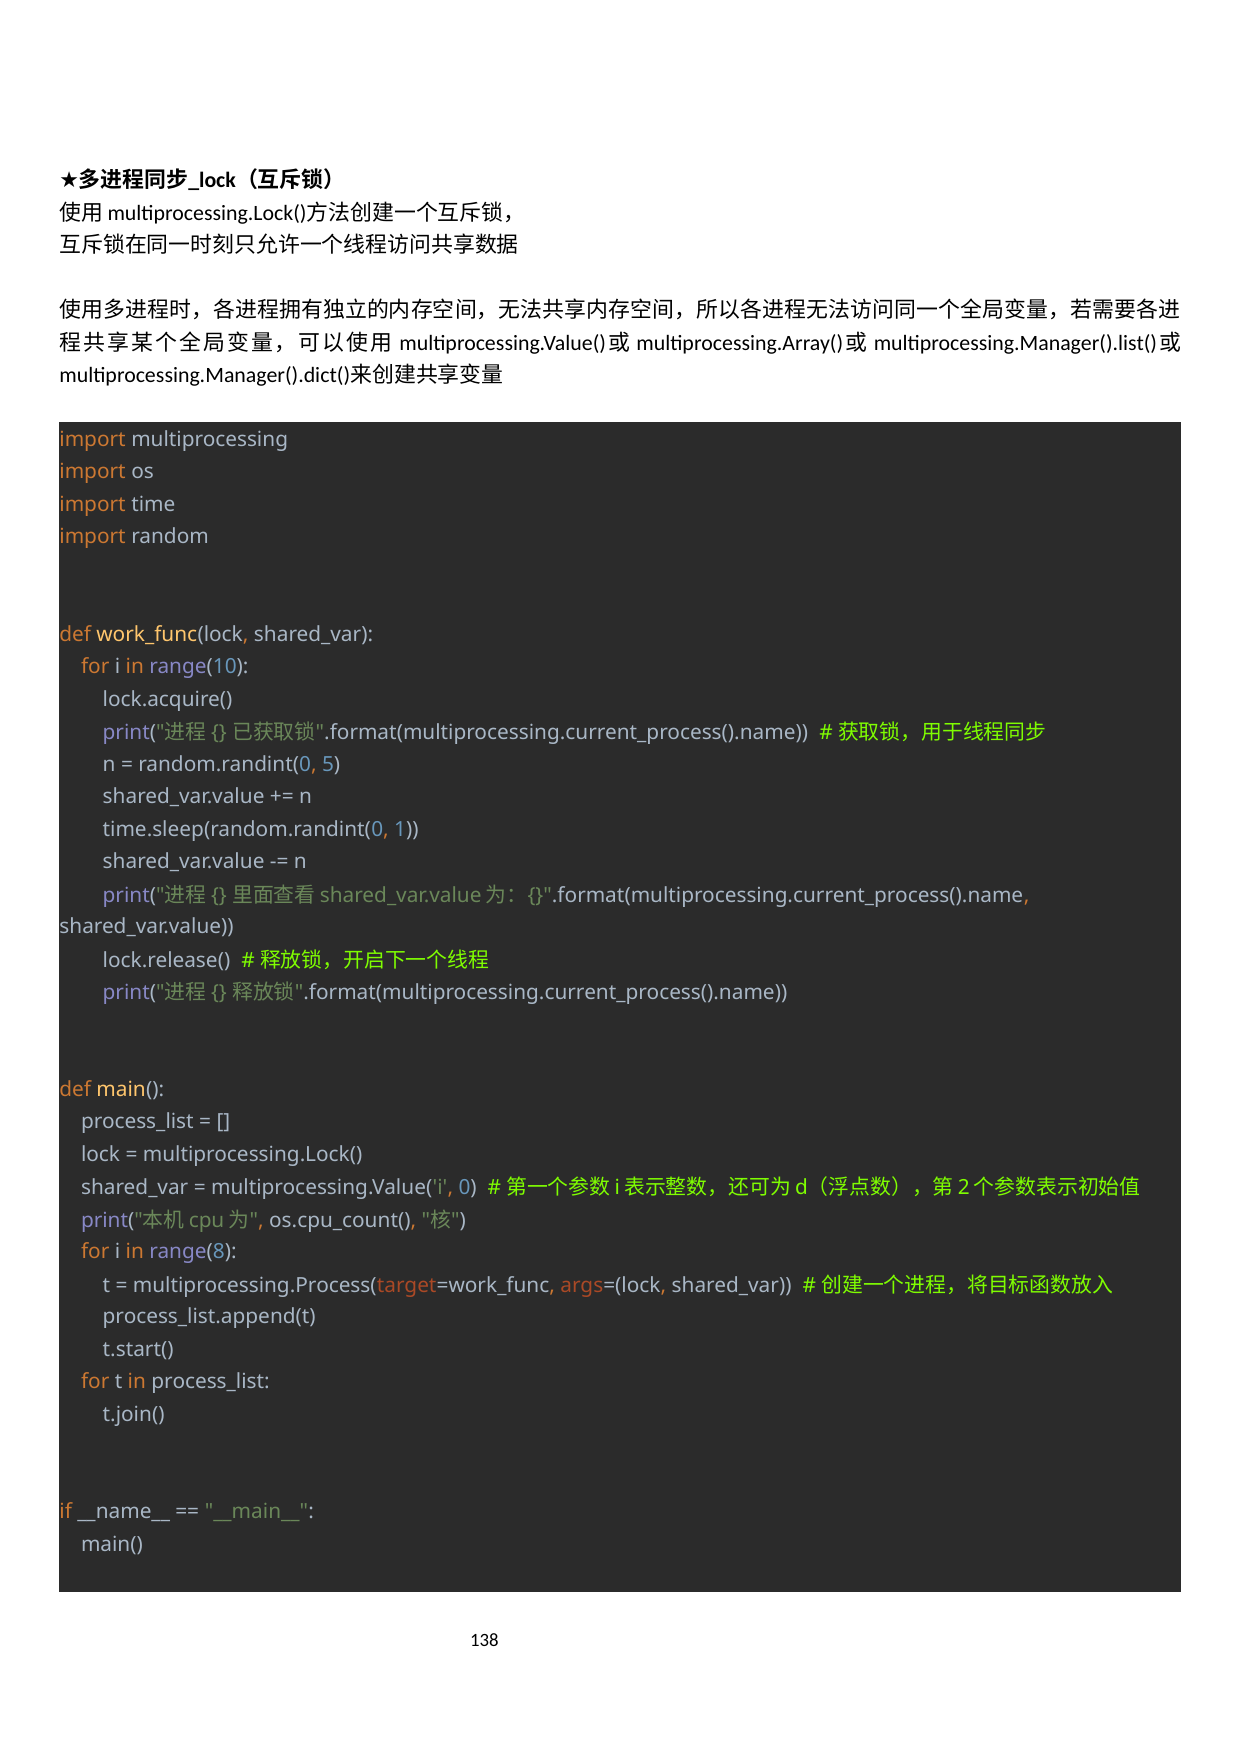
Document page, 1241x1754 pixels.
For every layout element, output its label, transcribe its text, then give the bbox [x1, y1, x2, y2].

text ★多进程同步_lock（互斥锁） [59, 162, 1181, 194]
text 使用multiprocessing.Lock()方法创建一个互斥锁， [59, 194, 1181, 227]
text 互斥锁在同一时刻只允许一个线程访问共享数据 [59, 227, 1181, 259]
text 使用多进程时，各进程拥有独立的内存空间，无法共享内存空间，所以各进程无法访问同一个全局变量，若需要各进程共享某个全局变量，可以使用multiprocessing.Value()或multiprocessing.Array()或multiprocessing.Manager().list()或multiprocessing.Manager().dict()来创建共享变量 [59, 292, 1181, 389]
text import multiprocessing import os import time import random def work_func(lock, shared_var): for i in range(10): lock.acquire() print("进程 {} 已获取锁".format(multiprocessing.current_process().name)) # 获取锁，用于线程同步 n = random.randint(0, 5) shared_var.value += n time.sleep(random.randint(0, 1)) shared_var.value -= n print("进程 {} 里面查看shared_var.value为：{}".format(multiprocessing.current_process().name, shared_var.value)) lock.release() # 释放锁，开启下一个线程 print("进程 {} 释放锁".format(multiprocessing.current_process().name)) def main(): process_list = [] lock = multiprocessing.Lock() shared_var = multiprocessing.Value('i', 0) # 第一个参数i表示整数，还可为d（浮点数），第2个参数表示初始值 print("本机cpu为", os.cpu_count(), "核") for i in range(8): t = multiprocessing.Process(target=work_func, args=(lock, shared_var)) # 创建一个进程，将目标函数放入 process_list.append(t) t.start() for t in process_list: t.join() if __name__ == "__main__": main() [59, 422, 1181, 1592]
